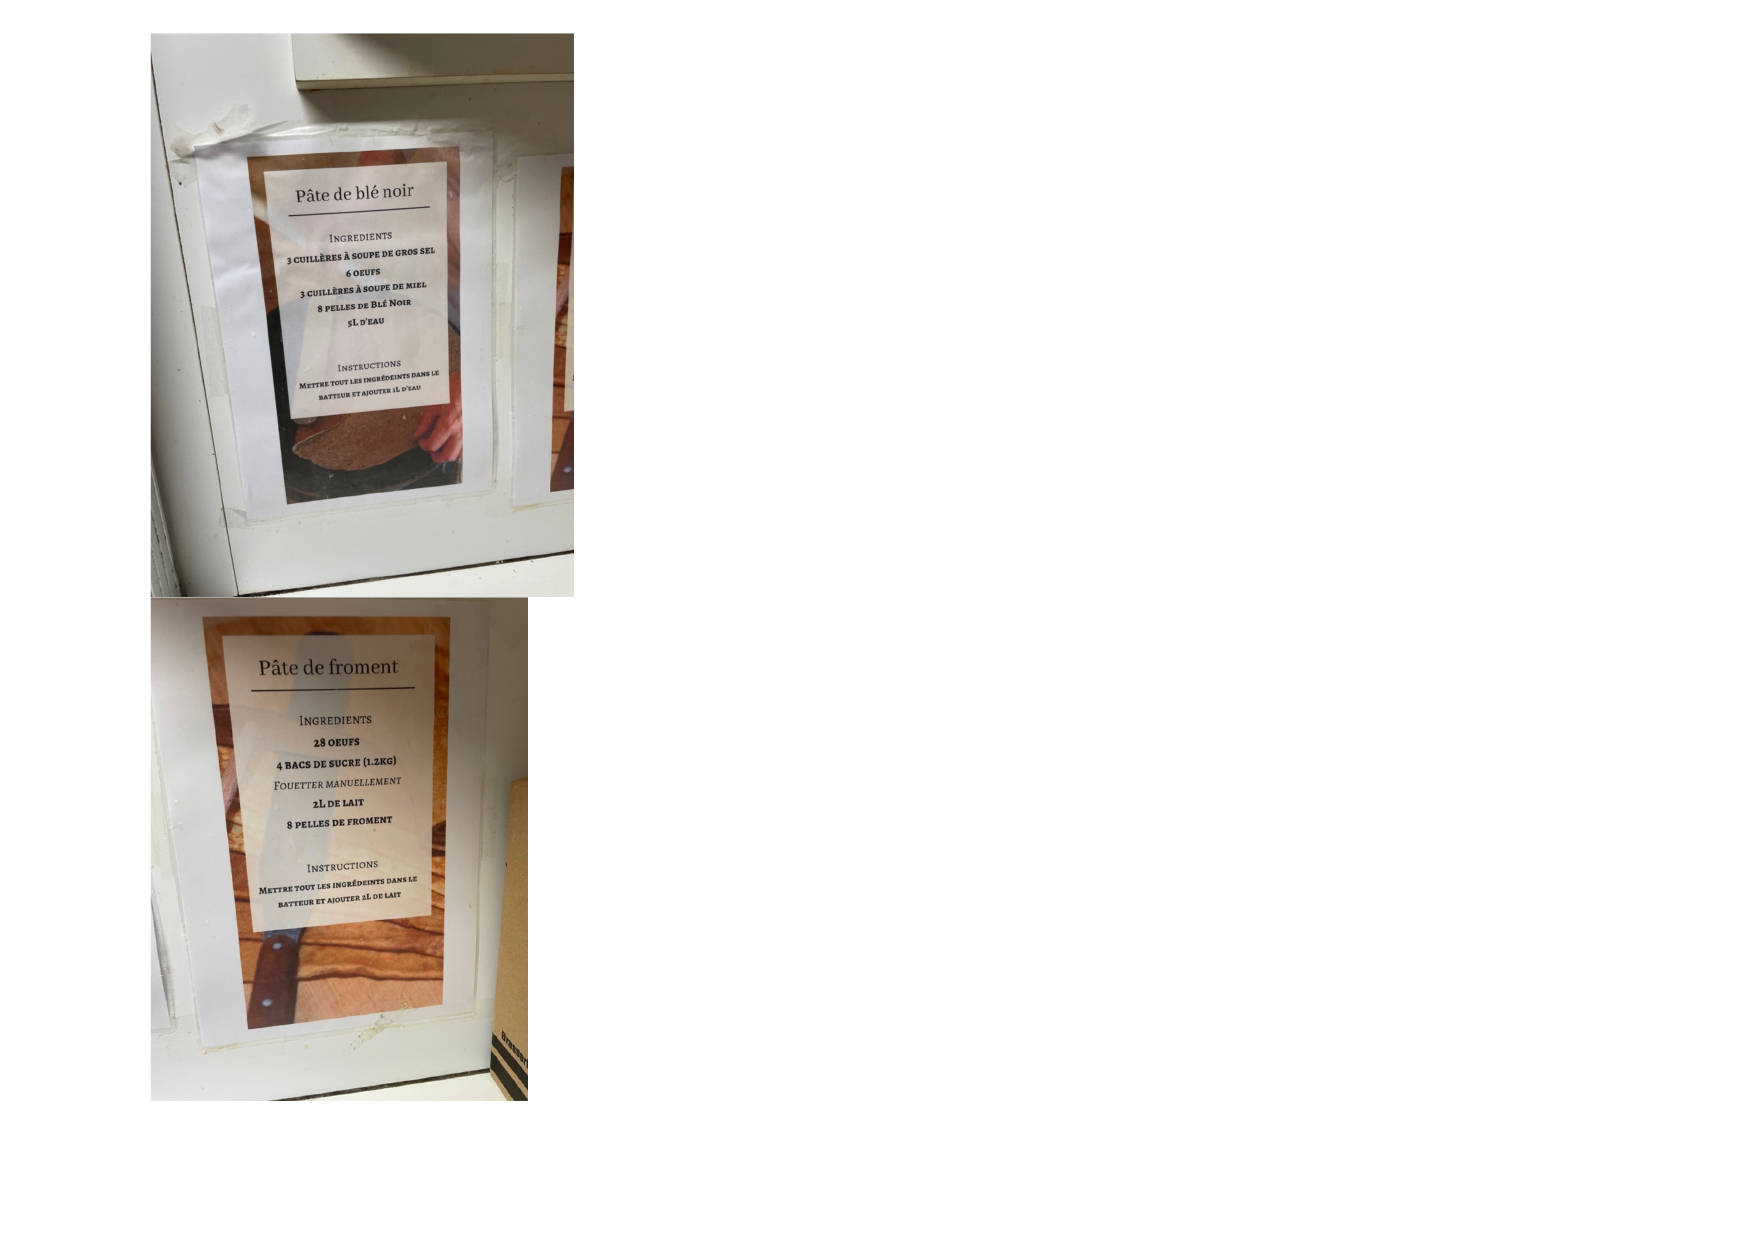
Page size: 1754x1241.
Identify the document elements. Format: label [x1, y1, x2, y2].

picture [151, 34, 574, 596]
picture [151, 598, 528, 1100]
